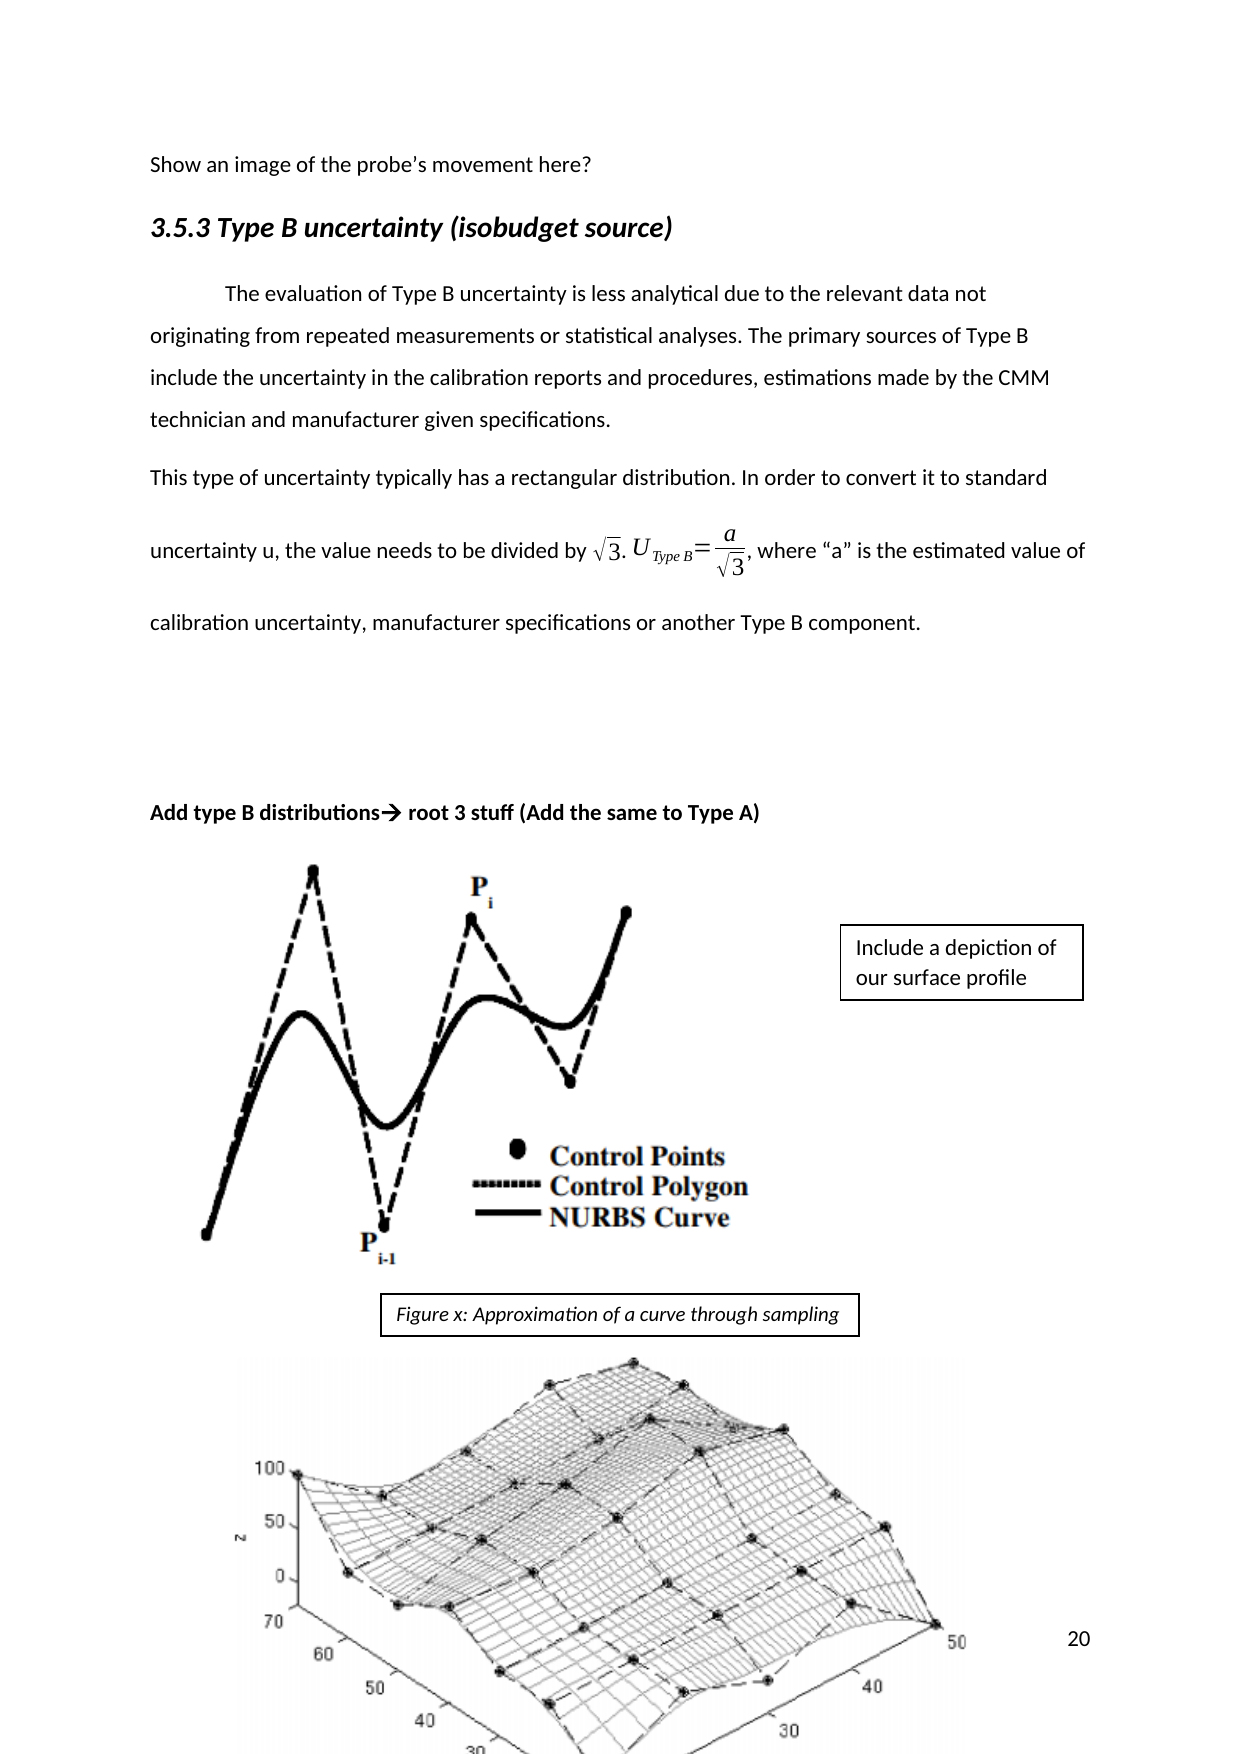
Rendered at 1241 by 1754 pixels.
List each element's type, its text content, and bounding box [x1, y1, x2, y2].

text Show an image of the probe’s movement here? [150, 150, 1090, 178]
text The evaluation of Type B uncertainty is less analytical due to the relevant data not originating from repeated measurements or statistical analyses. The primary sources of Type B include the uncertainty in the calibration reports and procedures, estimations made by the CMM technician and manufacturer given specifications. [150, 279, 1090, 433]
text This type of uncertainty typically has a rectangular distribution. In order to convert it to standard uncertainty u, the value needs to be divided by . , where “a” is the estimated value of calibration uncertainty, manufacturer specifications or another Type B component. [150, 463, 1090, 636]
text 3.5.3 Type B uncertainty (isobudget source) [150, 209, 1090, 244]
picture [150, 857, 764, 1277]
text Add type B distributions root 3 stuff (Add the same to Type A) [150, 798, 1090, 826]
picture [226, 1347, 988, 1754]
